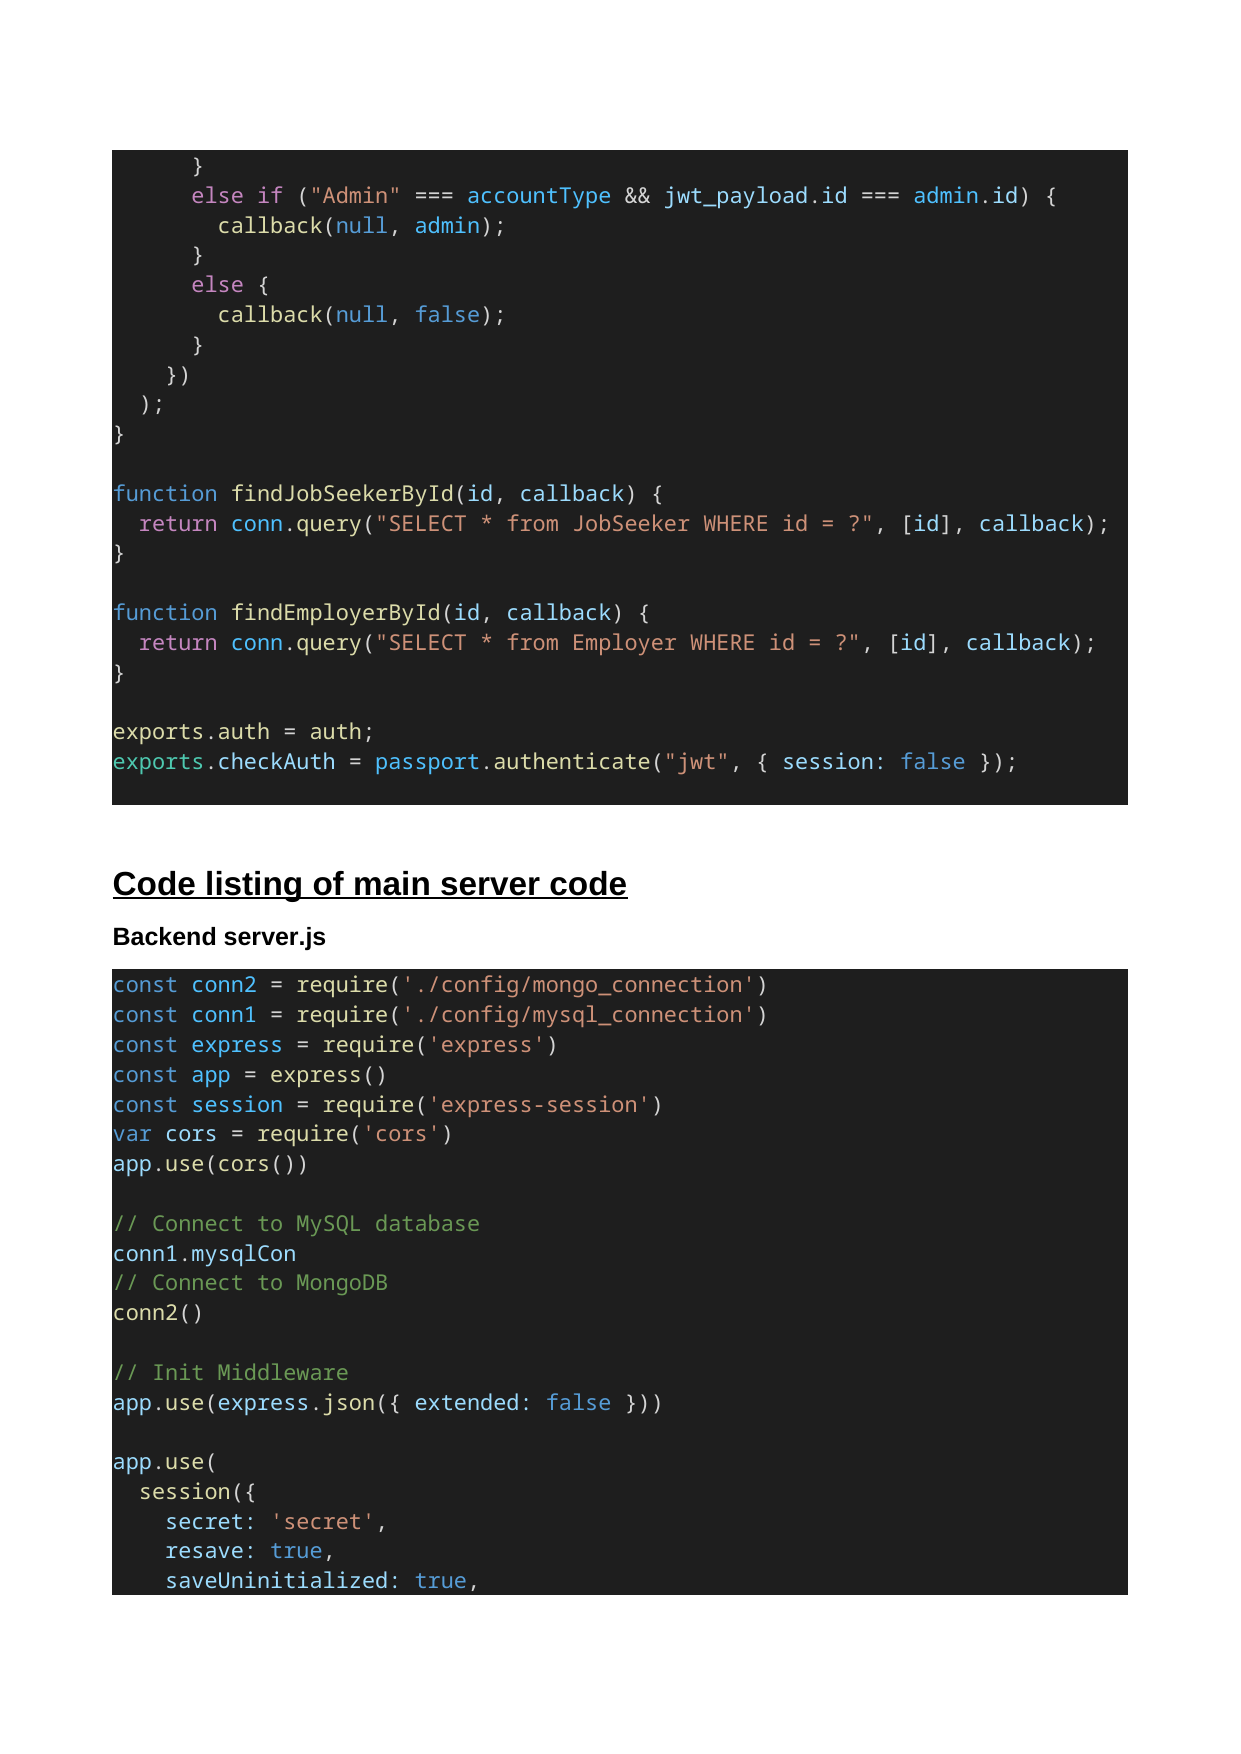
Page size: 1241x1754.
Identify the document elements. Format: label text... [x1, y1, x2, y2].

text else if ("Admin" === accountType && jwt_payload.id === admin.id) { [112, 180, 1128, 209]
text // Connect to MySQL database [112, 1208, 1128, 1237]
text } [112, 537, 1128, 567]
text Backend server.js [112, 922, 1128, 950]
text function findEmployerById(id, callback) { [112, 597, 1128, 627]
text } [112, 239, 1128, 269]
text conn2() [112, 1297, 1128, 1327]
text ); [112, 388, 1128, 418]
text session({ [112, 1476, 1128, 1506]
text } [112, 656, 1128, 686]
text app.use(cors()) [112, 1148, 1128, 1178]
text return conn.query("SELECT * from JobSeeker WHERE id = ?", [id], callback); [112, 507, 1128, 537]
text exports.checkAuth = passport.authenticate("jwt", { session: false }); [112, 746, 1128, 776]
text app.use(express.json({ extended: false })) [112, 1386, 1128, 1416]
text callback(null, admin); [112, 209, 1128, 239]
text Code listing of main server code [112, 863, 1128, 902]
text callback(null, false); [112, 299, 1128, 329]
text const conn1 = require('./config/mysql_connection') [112, 999, 1128, 1029]
text } [112, 150, 1128, 180]
text var cors = require('cors') [112, 1118, 1128, 1148]
text else { [112, 269, 1128, 299]
text exports.auth = auth; [112, 716, 1128, 746]
text const session = require('express-session') [112, 1088, 1128, 1118]
text }) [112, 358, 1128, 388]
text secret: 'secret', [112, 1506, 1128, 1535]
text return conn.query("SELECT * from Employer WHERE id = ?", [id], callback); [112, 627, 1128, 656]
text const app = express() [112, 1059, 1128, 1088]
text const express = require('express') [112, 1029, 1128, 1059]
text app.use( [112, 1446, 1128, 1476]
text } [112, 329, 1128, 358]
text } [112, 418, 1128, 448]
text saveUninitialized: true, [112, 1565, 1128, 1595]
text const conn2 = require('./config/mongo_connection') [112, 969, 1128, 999]
text function findJobSeekerById(id, callback) { [112, 478, 1128, 507]
text // Init Middleware [112, 1357, 1128, 1386]
text conn1.mysqlCon [112, 1237, 1128, 1267]
text // Connect to MongoDB [112, 1267, 1128, 1297]
text resave: true, [112, 1535, 1128, 1565]
